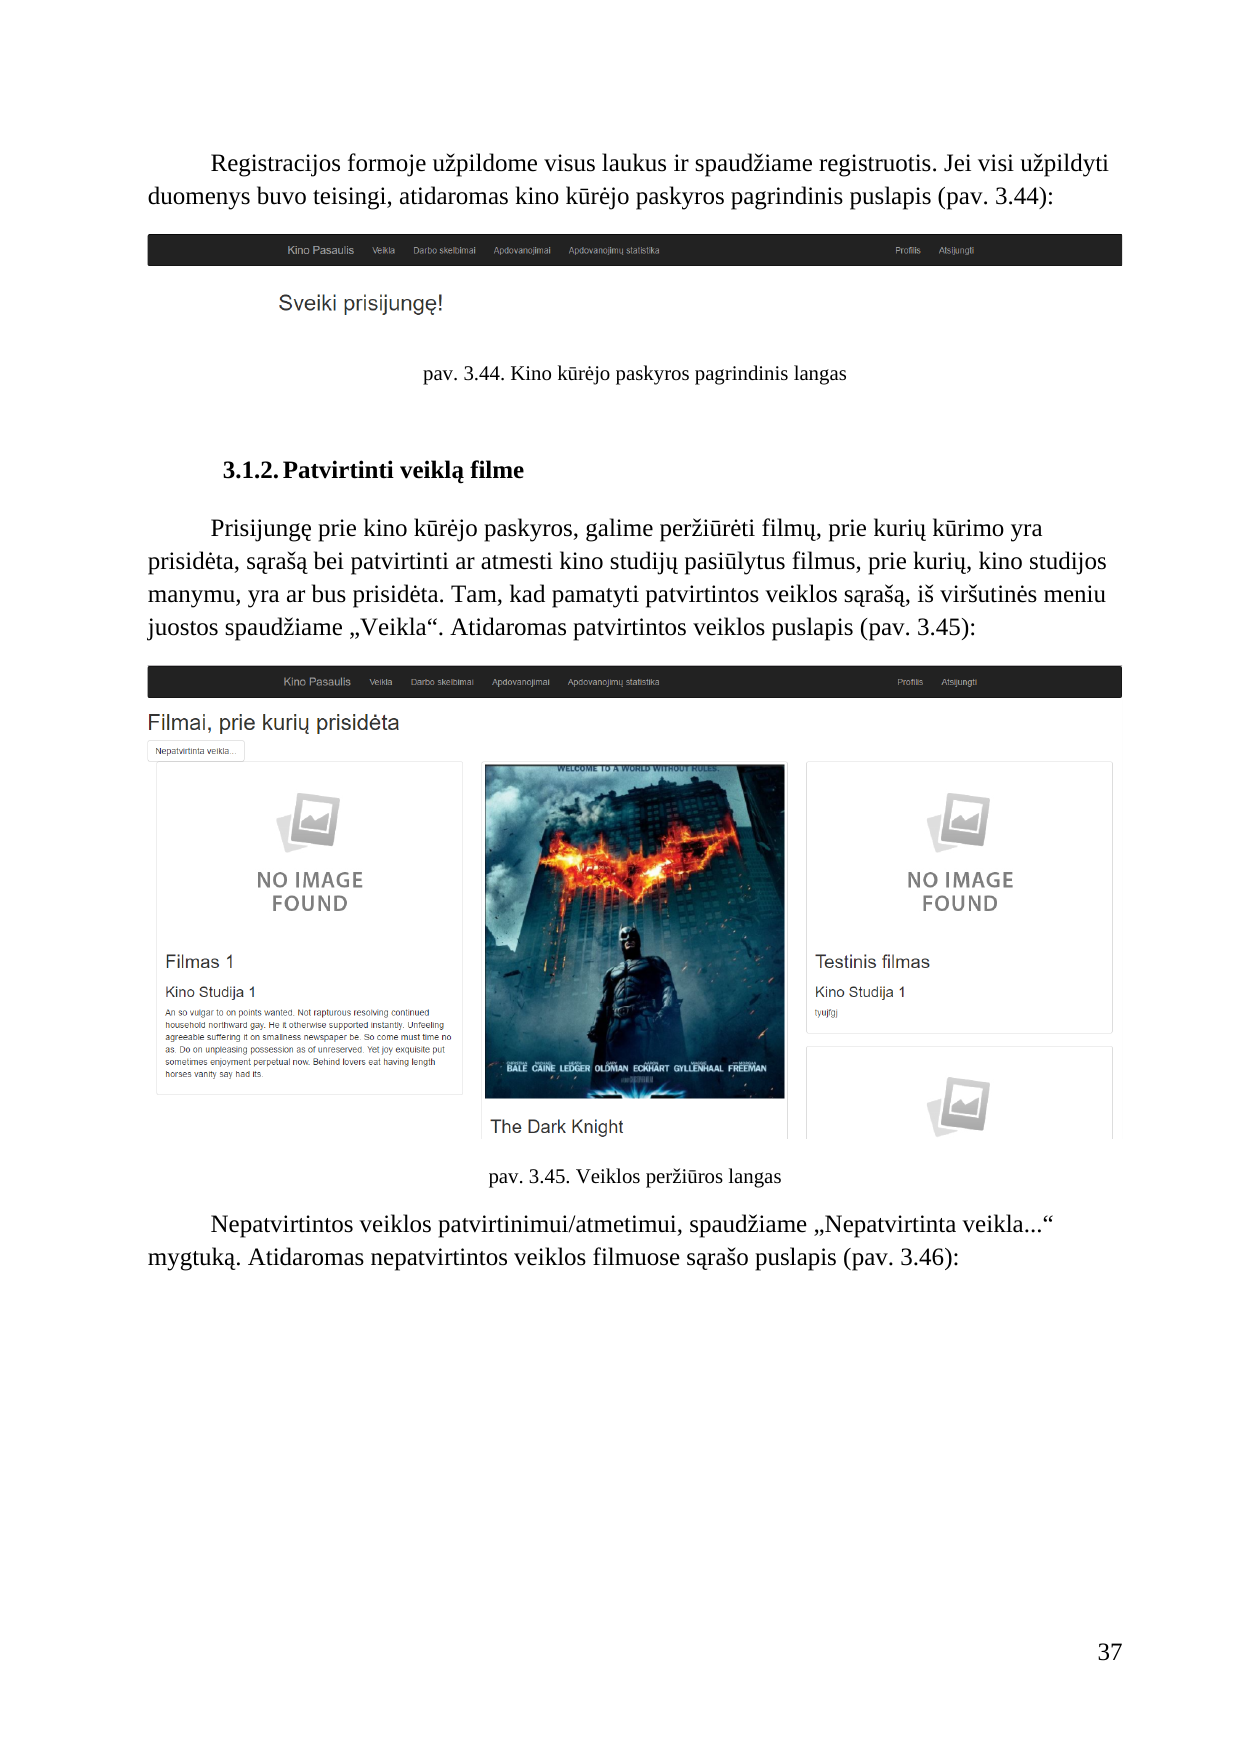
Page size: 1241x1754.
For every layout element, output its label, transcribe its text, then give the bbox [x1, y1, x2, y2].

picture [147, 665, 1123, 1139]
text pav. 3.3. Kino kūrėjo paskyros pagrindinis langas [148, 361, 1122, 385]
picture [147, 234, 1123, 336]
subtitle Patvirtinti veiklą filme [223, 455, 1122, 484]
text pav. 3.4. Veiklos peržiūros langas [148, 1164, 1122, 1188]
